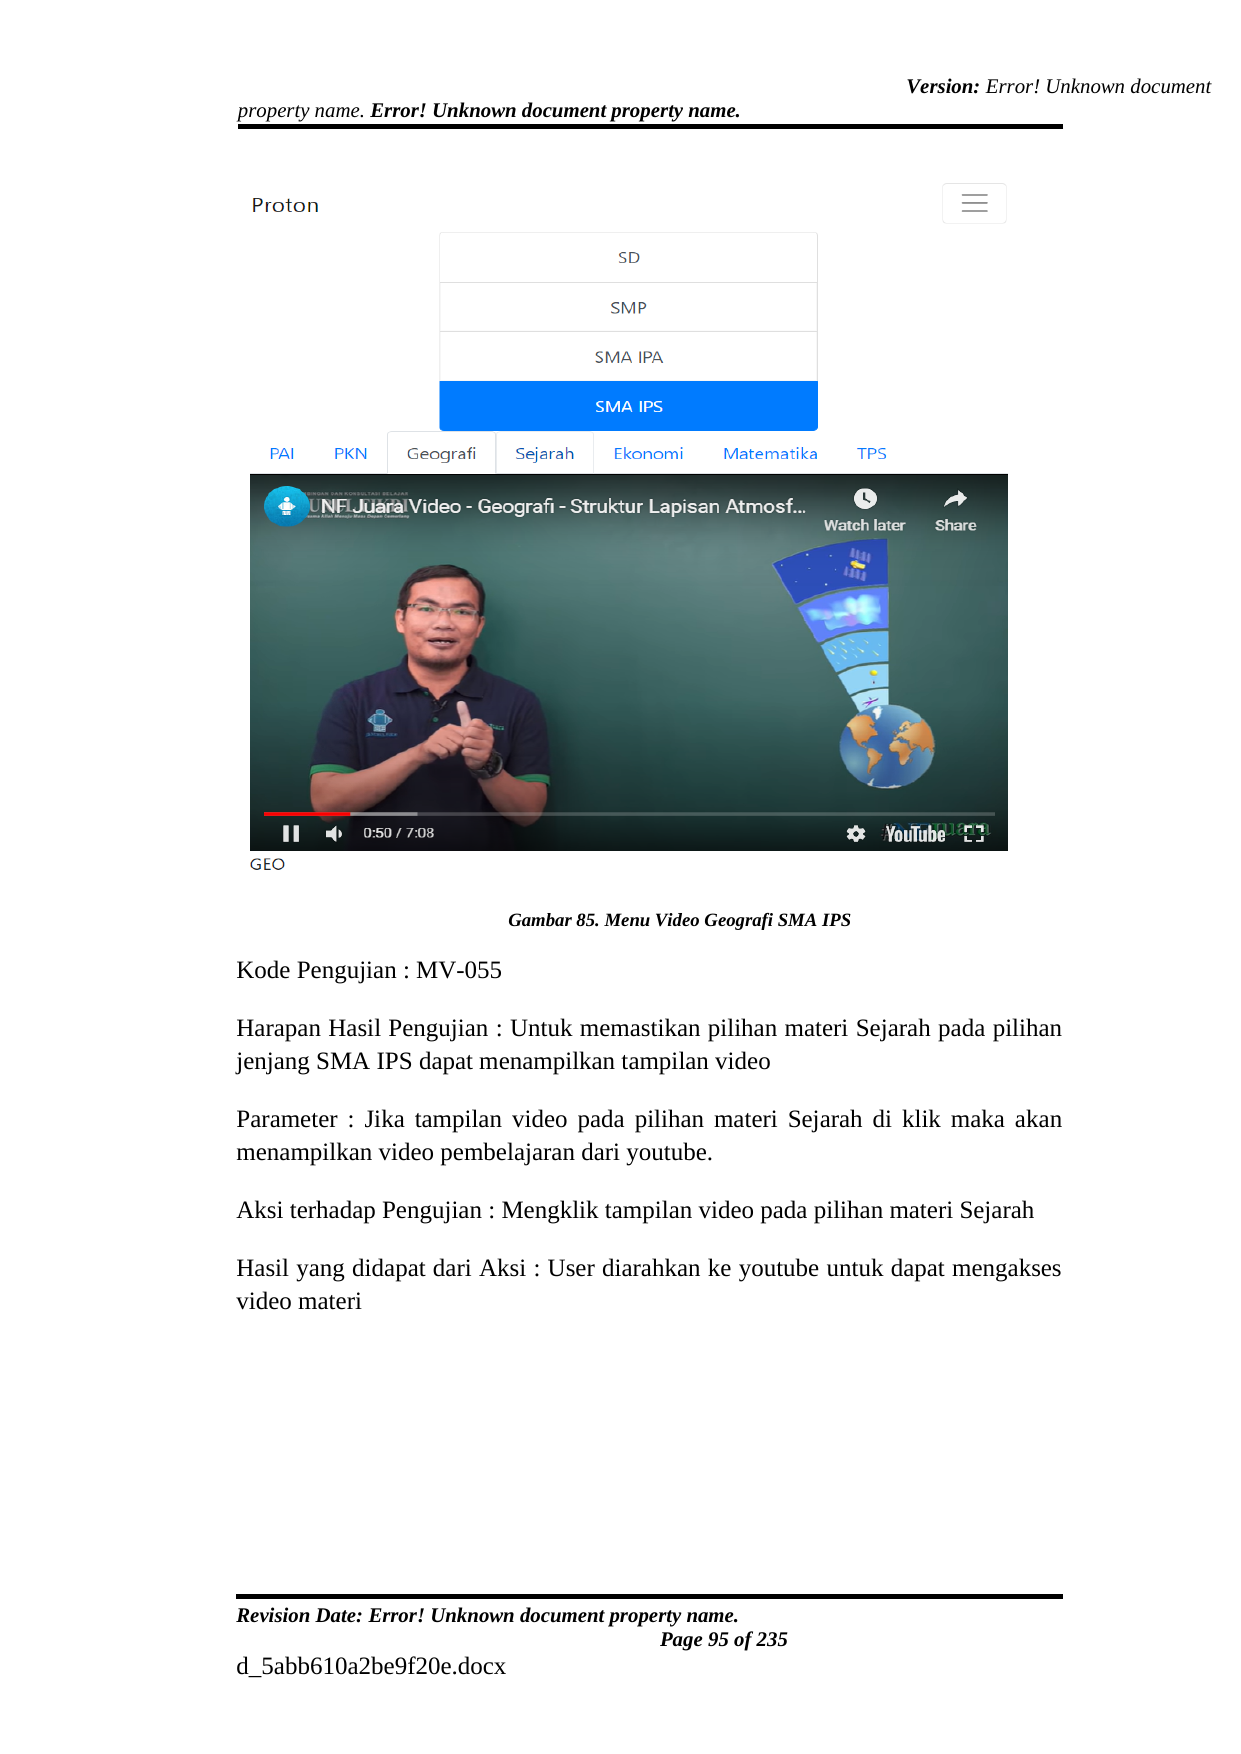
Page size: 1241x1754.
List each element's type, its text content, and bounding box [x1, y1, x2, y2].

text Gambar 85. Menu Video Geografi SMA IPS [296, 908, 1063, 930]
picture [236, 177, 1028, 880]
text Kode Pengujian : MV-055 [236, 955, 1063, 984]
text Harapan Hasil Pengujian : Untuk memastikan pilihan materi Sejarah pada pilihan jenjang SMA IPS dapat menampilkan tampilan video [236, 1013, 1063, 1075]
text Parameter : Jika tampilan video pada pilihan materi Sejarah di klik maka akan menampilkan video pembelajaran dari youtube. [236, 1104, 1063, 1166]
text Hasil yang didapat dari Aksi : User diarahkan ke youtube untuk dapat mengakses video materi [236, 1253, 1063, 1315]
text Aksi terhadap Pengujian : Mengklik tampilan video pada pilihan materi Sejarah [236, 1195, 1063, 1224]
